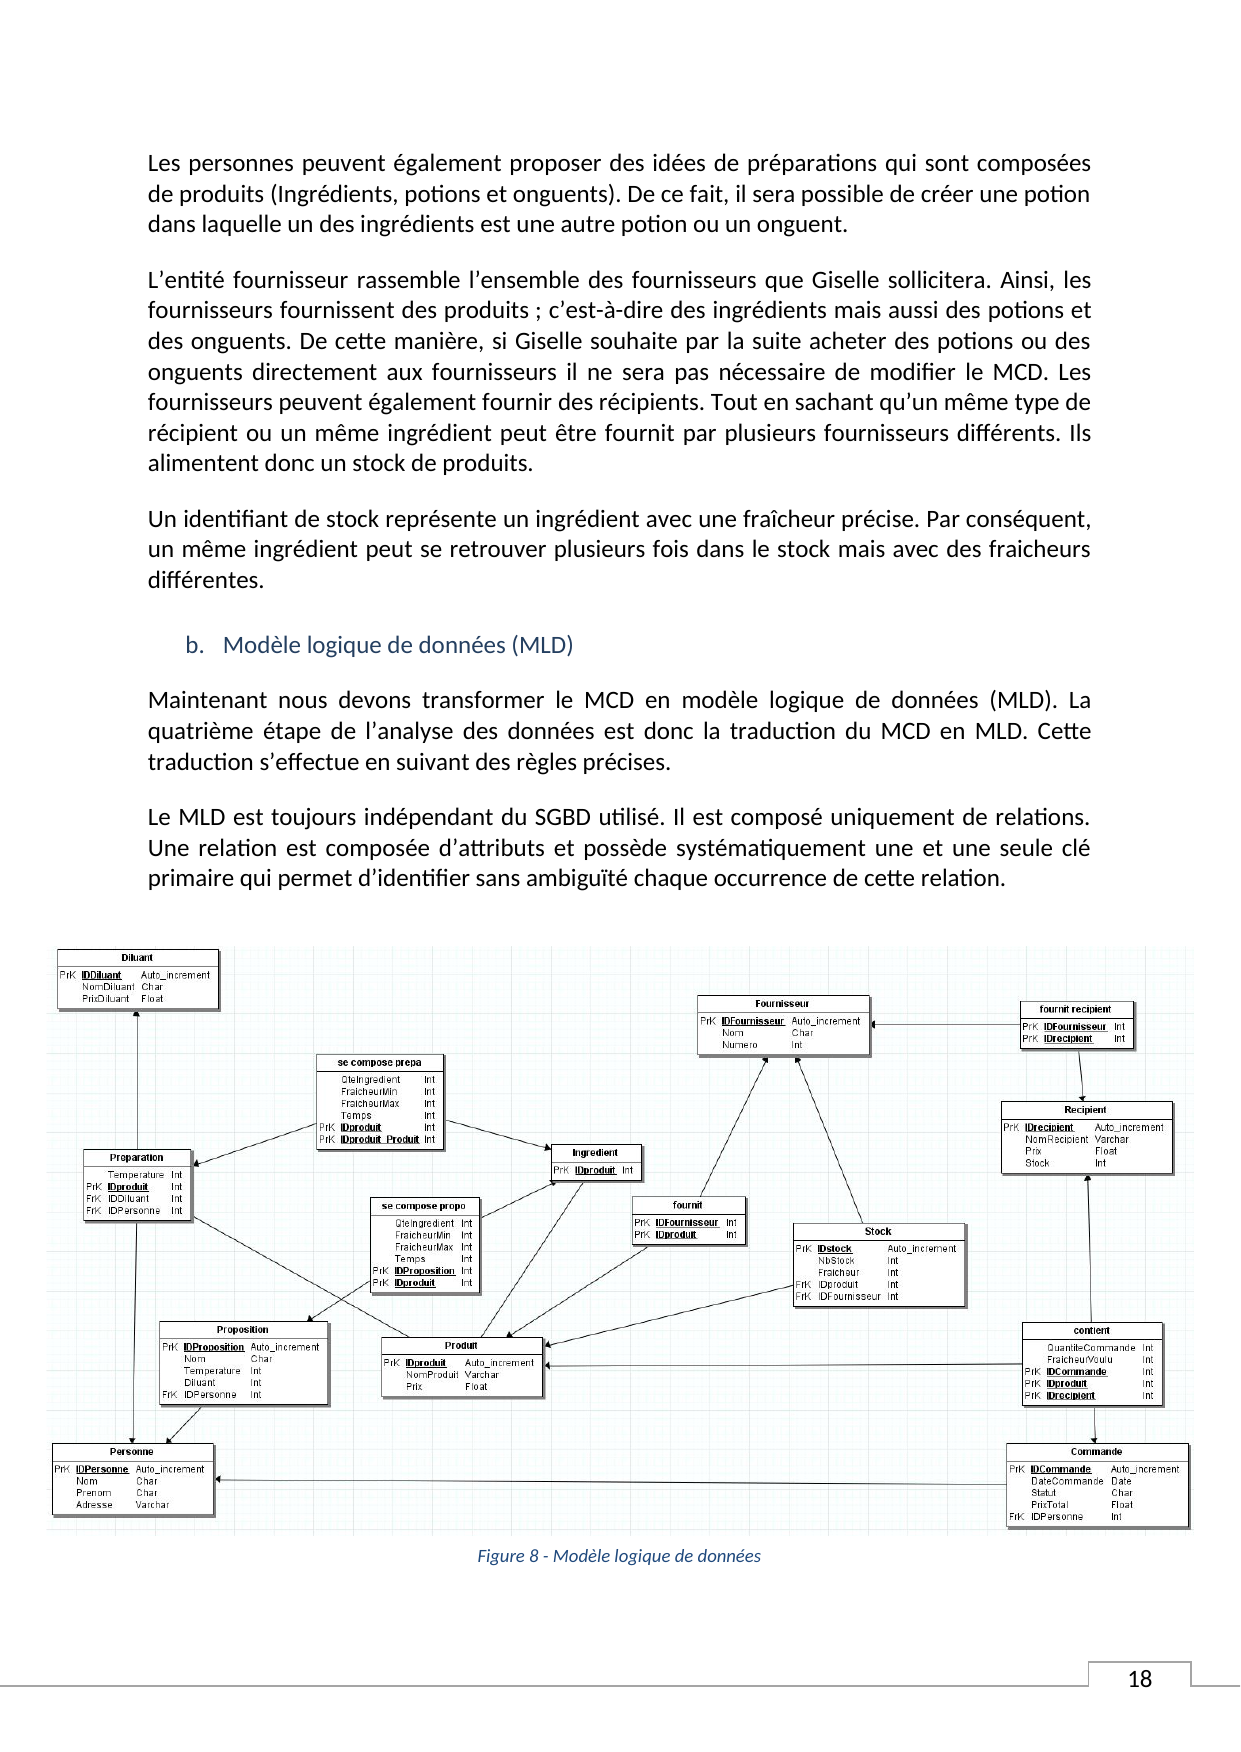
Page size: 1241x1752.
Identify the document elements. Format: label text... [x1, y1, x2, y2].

text Un identifiant de stock représente un ingrédient avec une fraîcheur précise. Par conséquent, un même ingrédient peut se retrouver plusieurs fois dans le stock mais avec des fraicheurs différentes. [148, 503, 1093, 594]
text L’entité fournisseur rassemble l’ensemble des fournisseurs que Giselle sollicitera. Ainsi, les fournisseurs fournissent des produits ; c’est-à-dire des ingrédients mais aussi des potions et des onguents. De cette manière, si Giselle souhaite par la suite acheter des potions ou des onguents directement aux fournisseurs il ne sera pas nécessaire de modifier le MCD. Les fournisseurs peuvent également fournir des récipients. Tout en sachant qu’un même type de récipient ou un même ingrédient peut être fournit par plusieurs fournisseurs différents. Ils alimentent donc un stock de produits. [148, 264, 1093, 478]
text Les personnes peuvent également proposer des idées de préparations qui sont composées de produits (Ingrédients, potions et onguents). De ce fait, il sera possible de créer une potion dans laquelle un des ingrédients est une autre potion ou un onguent. [148, 148, 1093, 239]
subtitle Modèle logique de données (MLD) [185, 629, 1093, 659]
picture [46, 946, 1194, 1536]
text Le MLD est toujours indépendant du SGBD utilisé. Il est composé uniquement de relations. Une relation est composée d’attributs et possède systématiquement une et une seule clé primaire qui permet d’identifier sans ambiguïté chaque occurrence de cette relation. [148, 801, 1093, 893]
text Maintenant nous devons transformer le MCD en modèle logique de données (MLD). La quatrième étape de l’analyse des données est donc la traduction du MCD en MLD. Cette traduction s’effectue en suivant des règles précises. [148, 684, 1093, 776]
